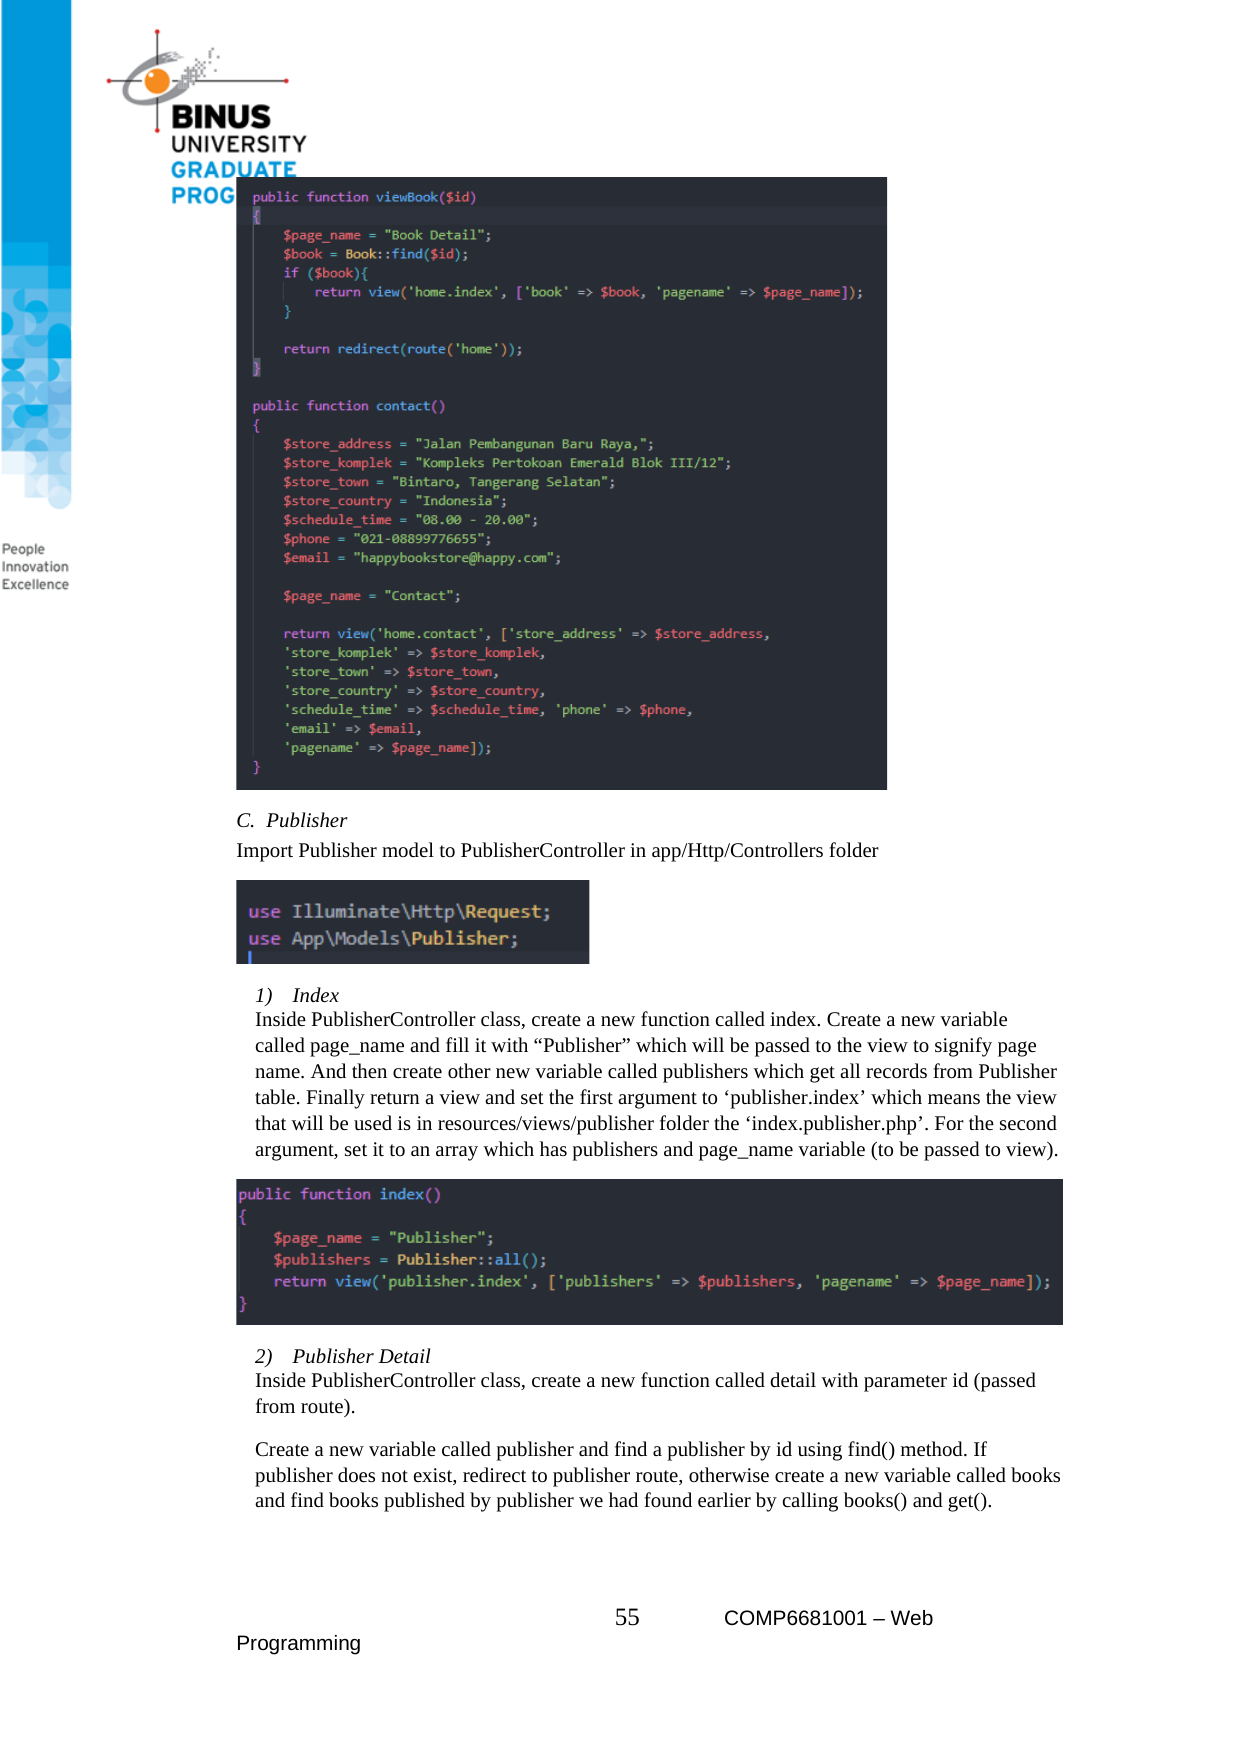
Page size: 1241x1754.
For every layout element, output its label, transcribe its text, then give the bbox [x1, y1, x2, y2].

text Inside PublisherController class, create a new function called detail with parameter id (passed from route). [255, 1368, 1063, 1418]
picture [236, 1179, 1063, 1325]
text Import Publisher model to PublisherController in app/Http/Controllers folder [236, 838, 1063, 862]
text Inside PublisherController class, create a new function called index. Create a new variable called page_name and fill it with “Publisher” which will be passed to the view to signify page name. And then create other new variable called publishers which get all records from Publisher table. Finally return a view and set the first argument to ‘publisher.index’ which means the view that will be used is in resources/views/publisher folder the ‘index.publisher.php’. For the second argument, set it to an array which has publishers and page_name variable (to be passed to view). [255, 1007, 1063, 1161]
subtitle Index [236, 982, 1063, 1007]
picture [0, 0, 888, 790]
picture [236, 880, 590, 964]
subtitle Publisher Detail [236, 1343, 1063, 1368]
subtitle Publisher [236, 808, 1063, 832]
text Create a new variable called publisher and find a publisher by id using find() method. If publisher does not exist, redirect to publisher route, otherwise create a new variable called books and find books published by publisher we had found earlier by calling books() and get(). [255, 1437, 1063, 1512]
